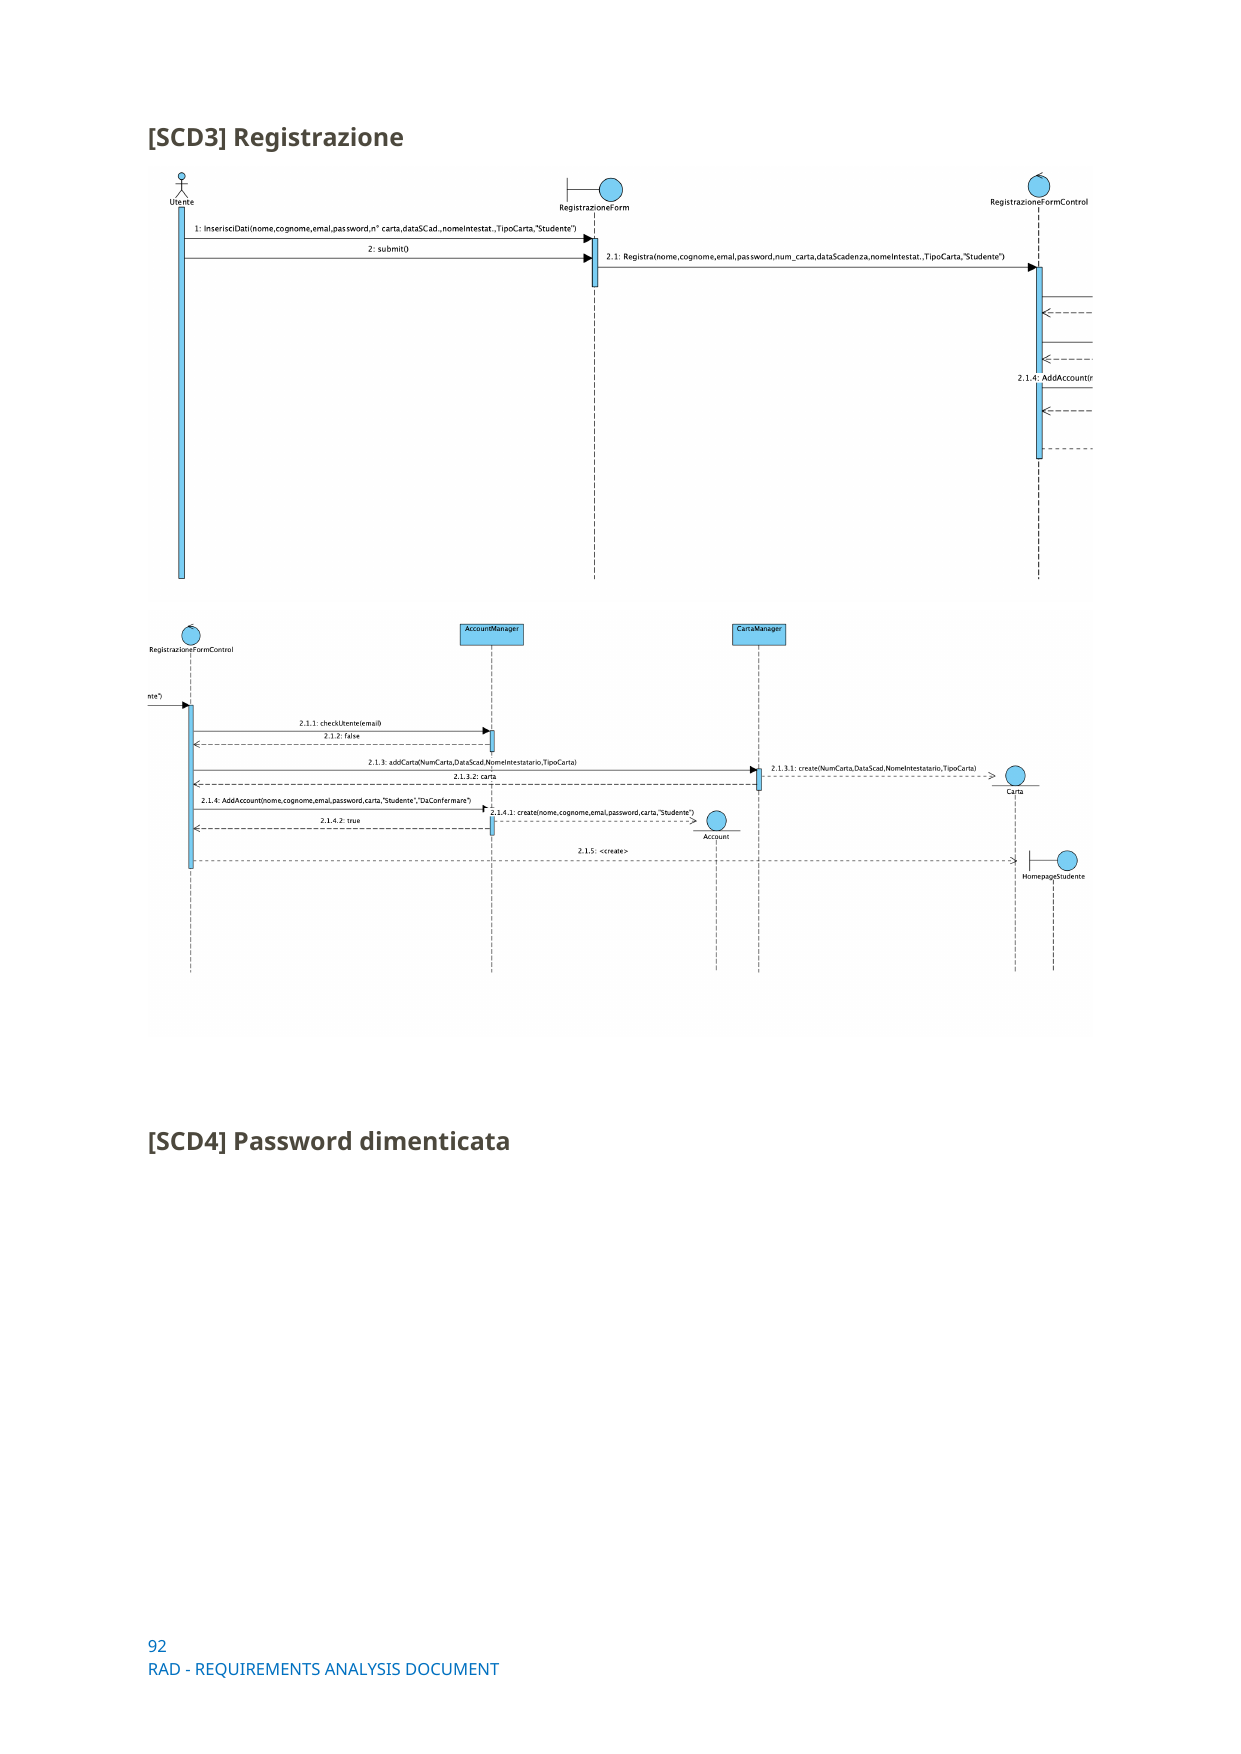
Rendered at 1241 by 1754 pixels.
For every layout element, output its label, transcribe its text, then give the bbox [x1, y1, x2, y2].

subtitle [SCD4] Password dimenticata [148, 1123, 1092, 1158]
subtitle [SCD3] Registrazione [148, 119, 1092, 154]
picture [147, 166, 1093, 602]
picture [147, 610, 1093, 1037]
